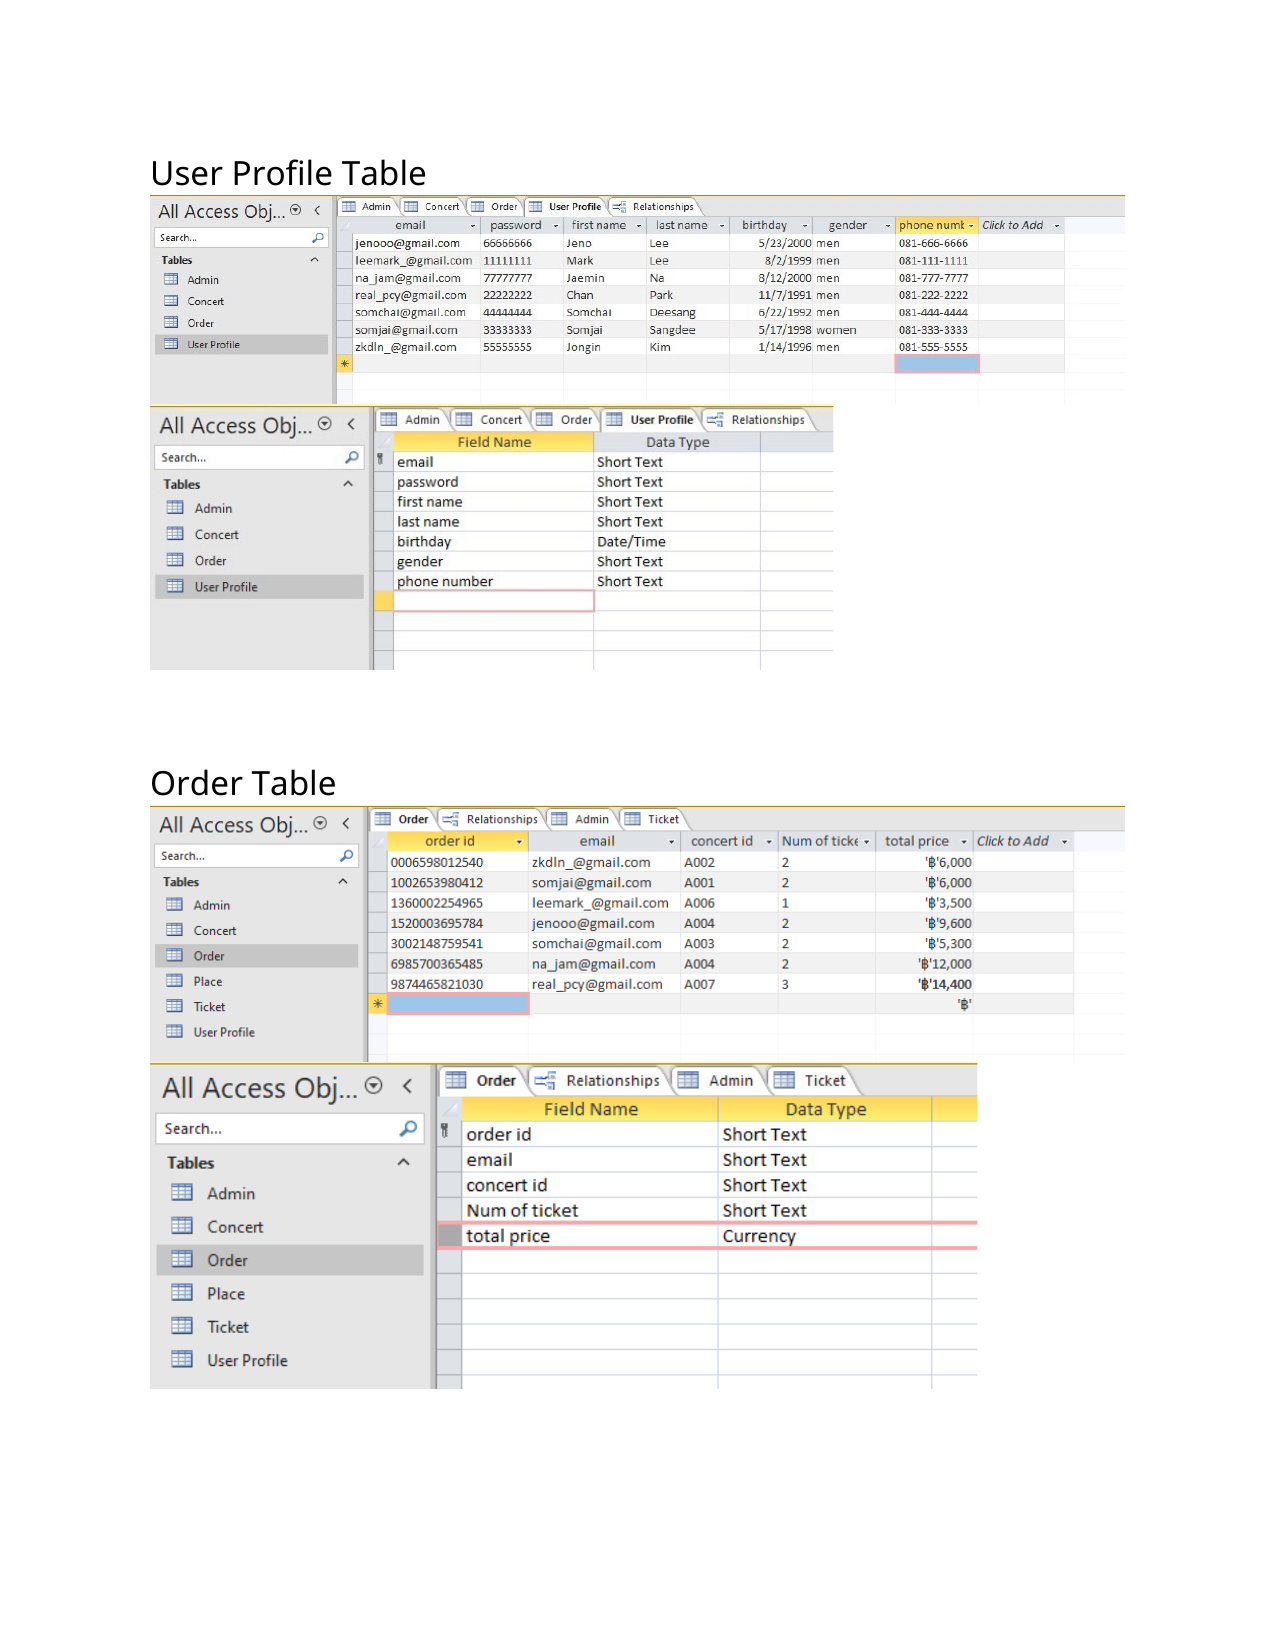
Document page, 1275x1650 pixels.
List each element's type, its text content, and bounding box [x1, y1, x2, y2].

text User Profile Table [150, 150, 1125, 195]
picture [150, 195, 1125, 670]
picture [150, 805, 1125, 1389]
text Order Table [150, 760, 1125, 805]
